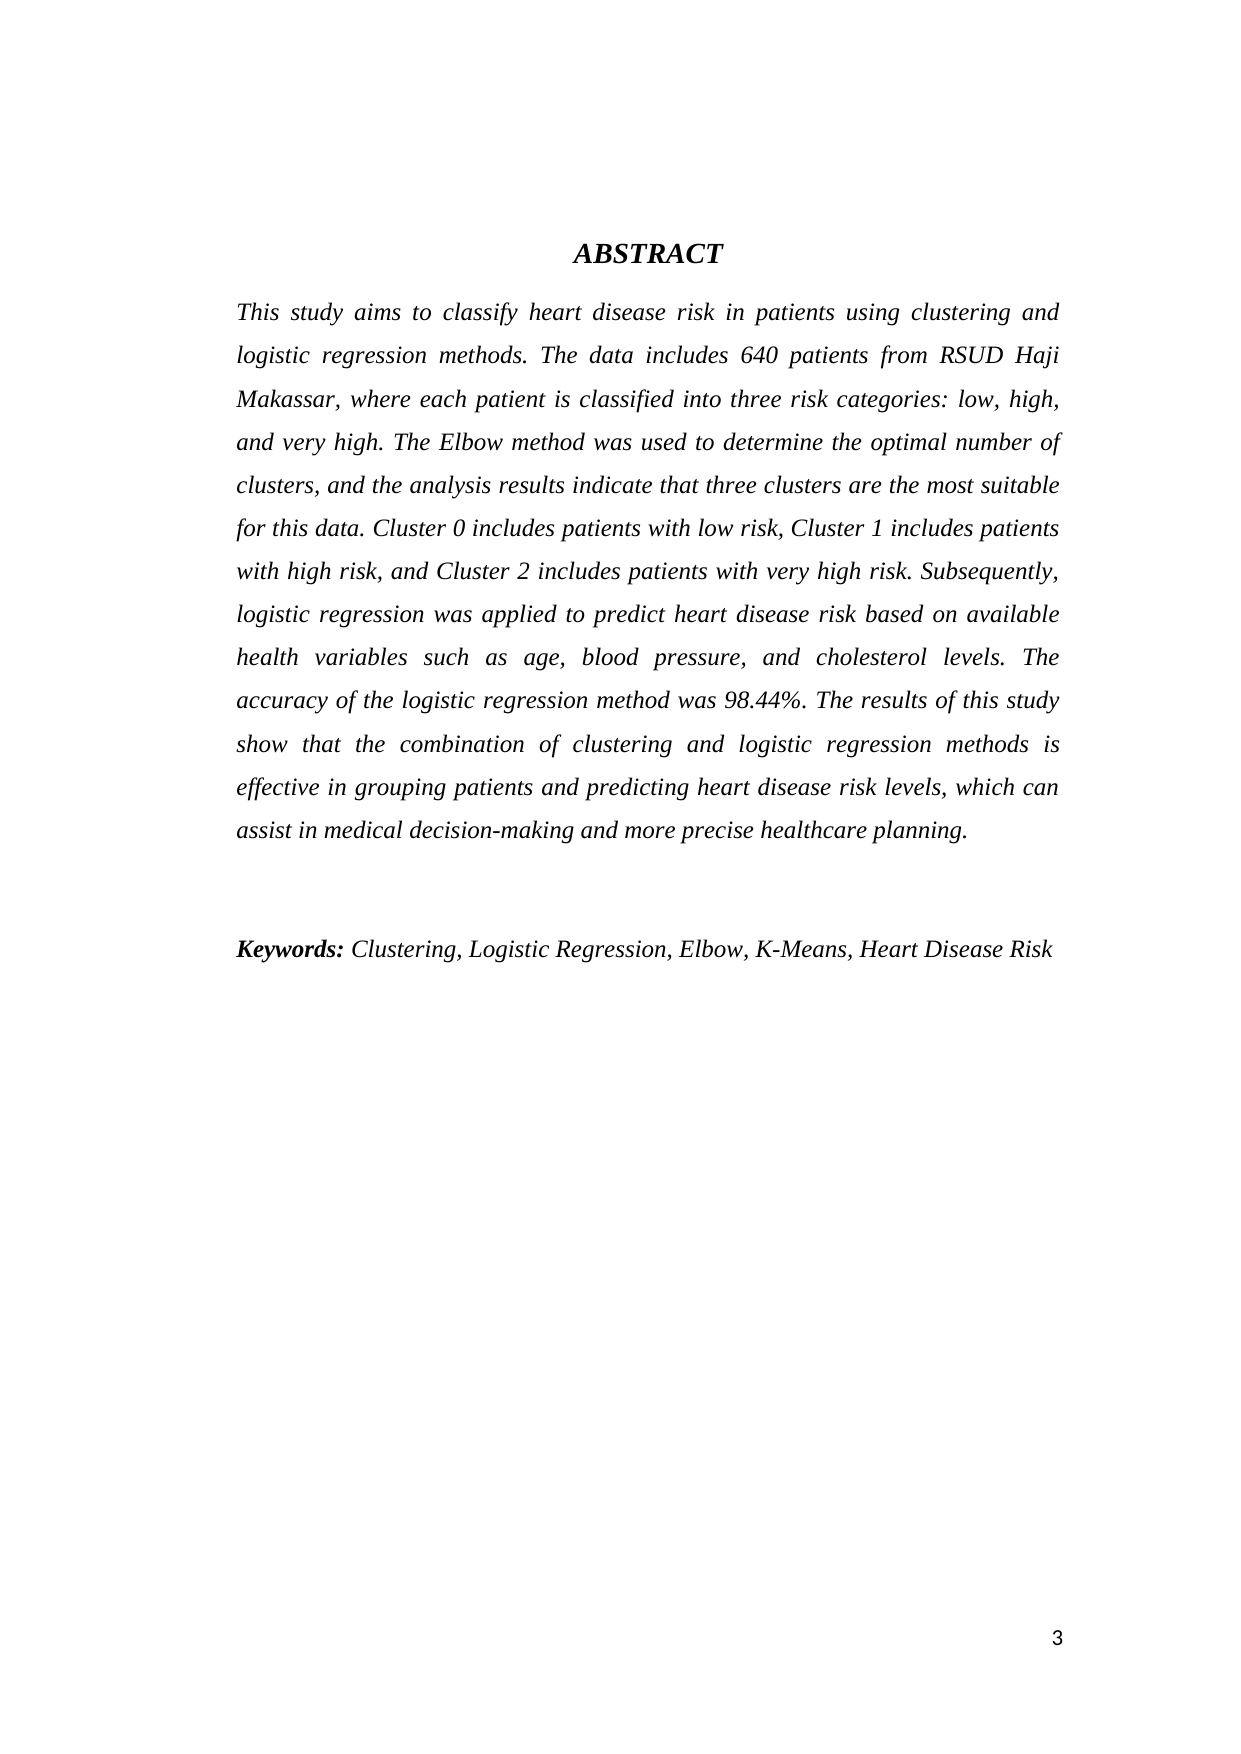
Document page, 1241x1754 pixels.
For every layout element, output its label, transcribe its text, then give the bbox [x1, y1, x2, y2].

subtitle ABSTRACT [236, 236, 1063, 270]
text Keywords: Clustering, Logistic Regression, Elbow, K-Means, Heart Disease Risk [236, 934, 1063, 963]
text This study aims to classify heart disease risk in patients using clustering and logistic regression methods. The data includes 640 patients from RSUD Haji Makassar, where each patient is classified into three risk categories: low, high, and very high. The Elbow method was used to determine the optimal number of clusters, and the analysis results indicate that three clusters are the most suitable for this data. Cluster 0 includes patients with low risk, Cluster 1 includes patients with high risk, and Cluster 2 includes patients with very high risk. Subsequently, logistic regression was applied to predict heart disease risk based on available health variables such as age, blood pressure, and cholesterol levels. The accuracy of the logistic regression method was 98.44%. The results of this study show that the combination of clustering and logistic regression methods is effective in grouping patients and predicting heart disease risk levels, which can assist in medical decision-making and more precise healthcare planning. [236, 297, 1063, 844]
